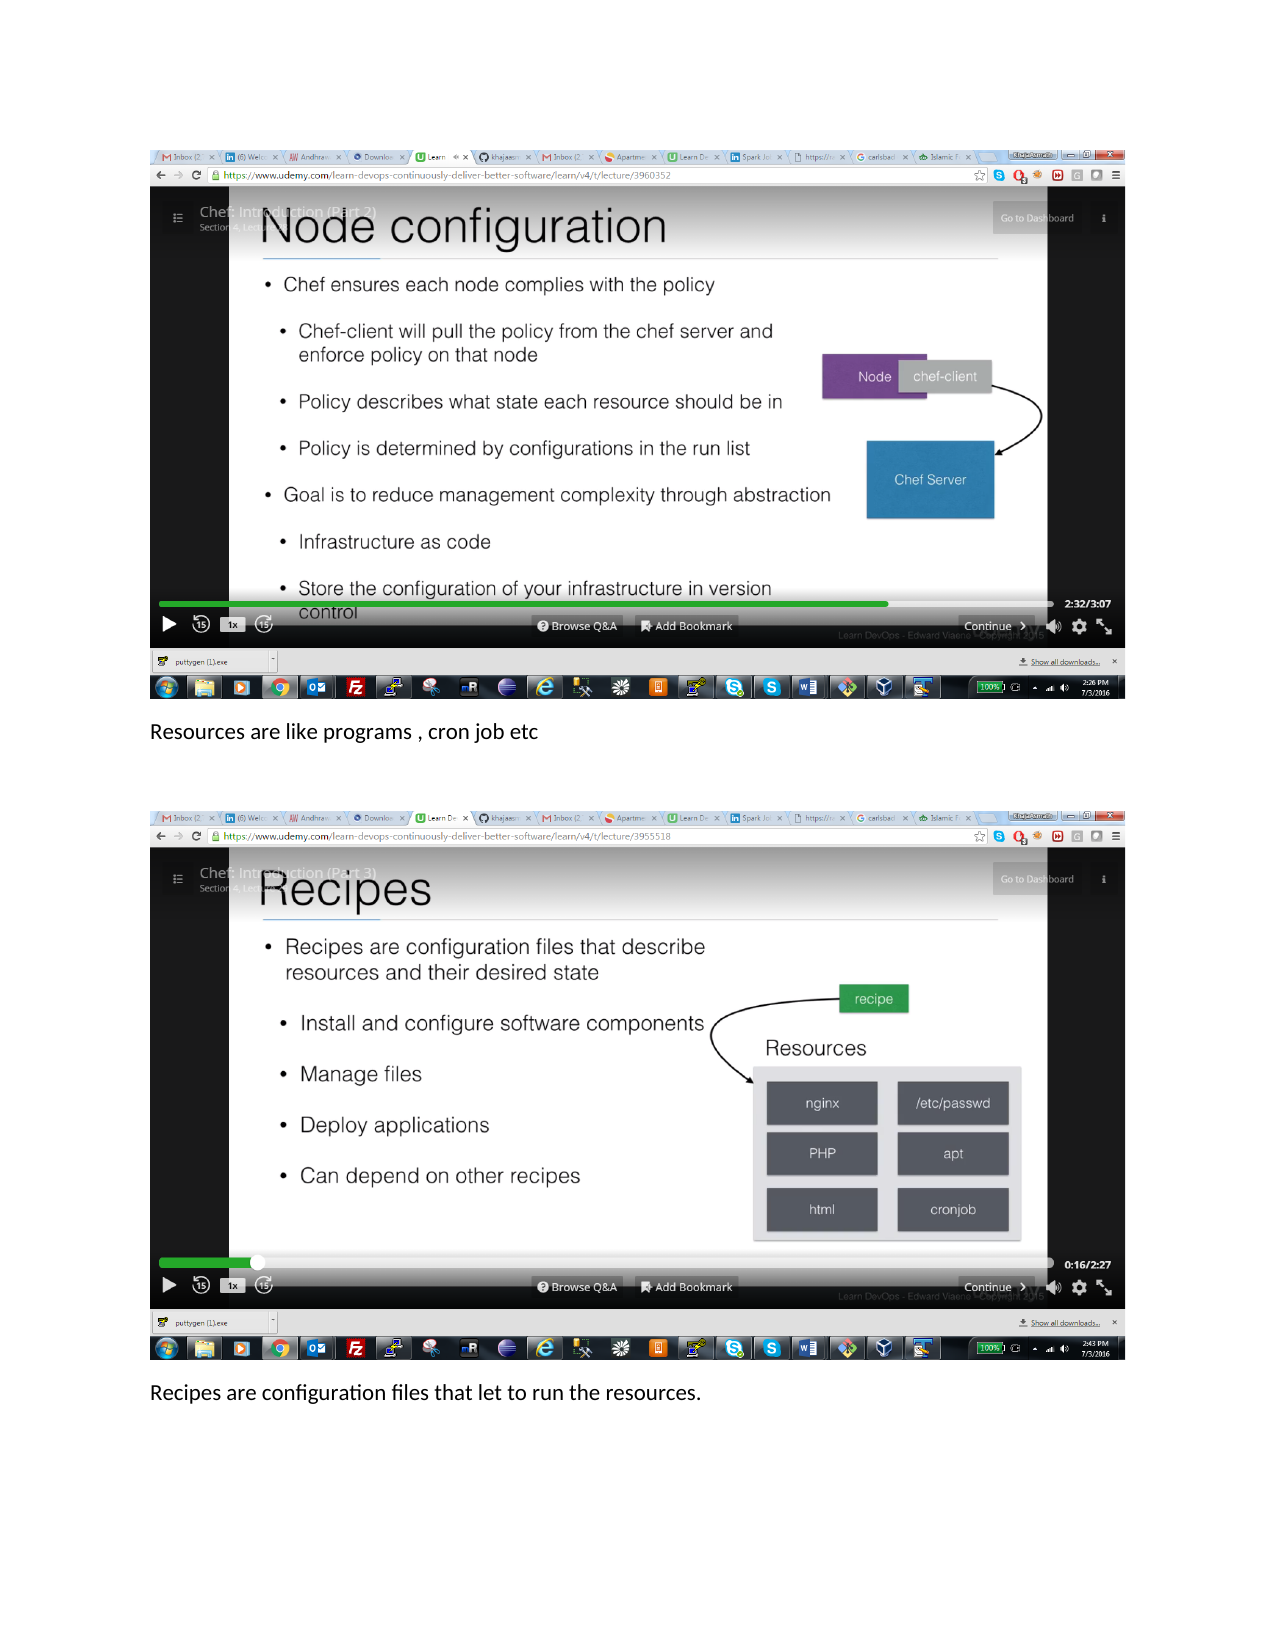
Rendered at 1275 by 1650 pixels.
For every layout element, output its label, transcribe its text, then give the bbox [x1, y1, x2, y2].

picture [150, 811, 1125, 1360]
text Recipes are configuration files that let to run the resources. [150, 1378, 1125, 1406]
text Resources are like programs , cron job etc [150, 717, 1125, 745]
picture [150, 150, 1125, 699]
